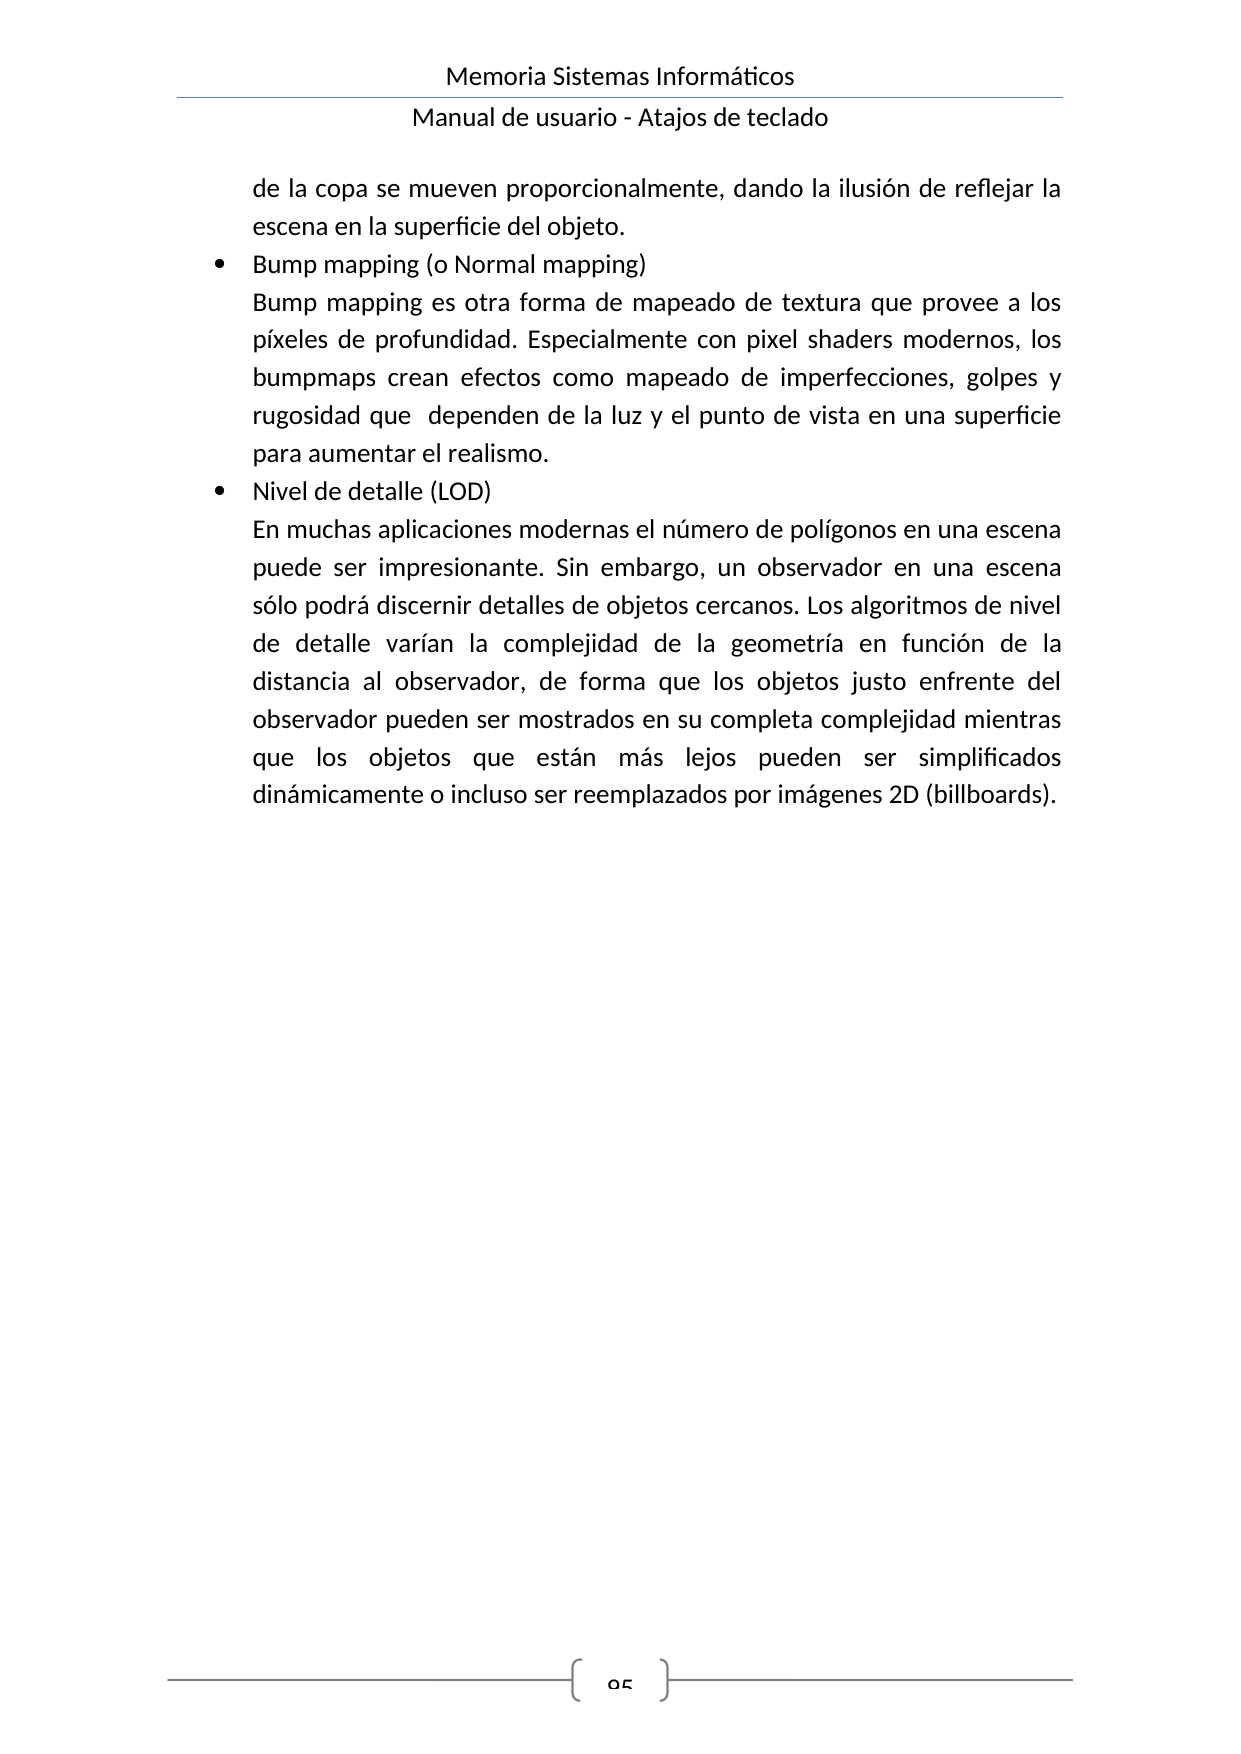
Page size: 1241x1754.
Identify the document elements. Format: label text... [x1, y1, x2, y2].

list Bump mapping es otra forma de mapeado de textura que provee a los píxeles de profundidad. Especialmente con pixel shaders modernos, los bumpmaps crean efectos como mapeado de imperfecciones, golpes y rugosidad que dependen de la luz y el punto de vista en una superficie para aumentar el realismo. [252, 285, 1063, 469]
list Bump mapping (o Normal mapping) [215, 247, 1063, 280]
list Nivel de detalle (LOD) [215, 474, 1063, 507]
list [252, 171, 1063, 242]
list En muchas aplicaciones modernas el número de polígonos en una escena puede ser impresionante. Sin embargo, un observador en una escena sólo podrá discernir detalles de objetos cercanos. Los algoritmos de nivel de detalle varían la complejidad de la geometría en función de la distancia al observador, de forma que los objetos justo enfrente del observador pueden ser mostrados en su completa complejidad mientras que los objetos que están más lejos pueden ser simplificados dinámicamente o incluso ser reemplazados por imágenes 2D (billboards). [252, 512, 1063, 811]
